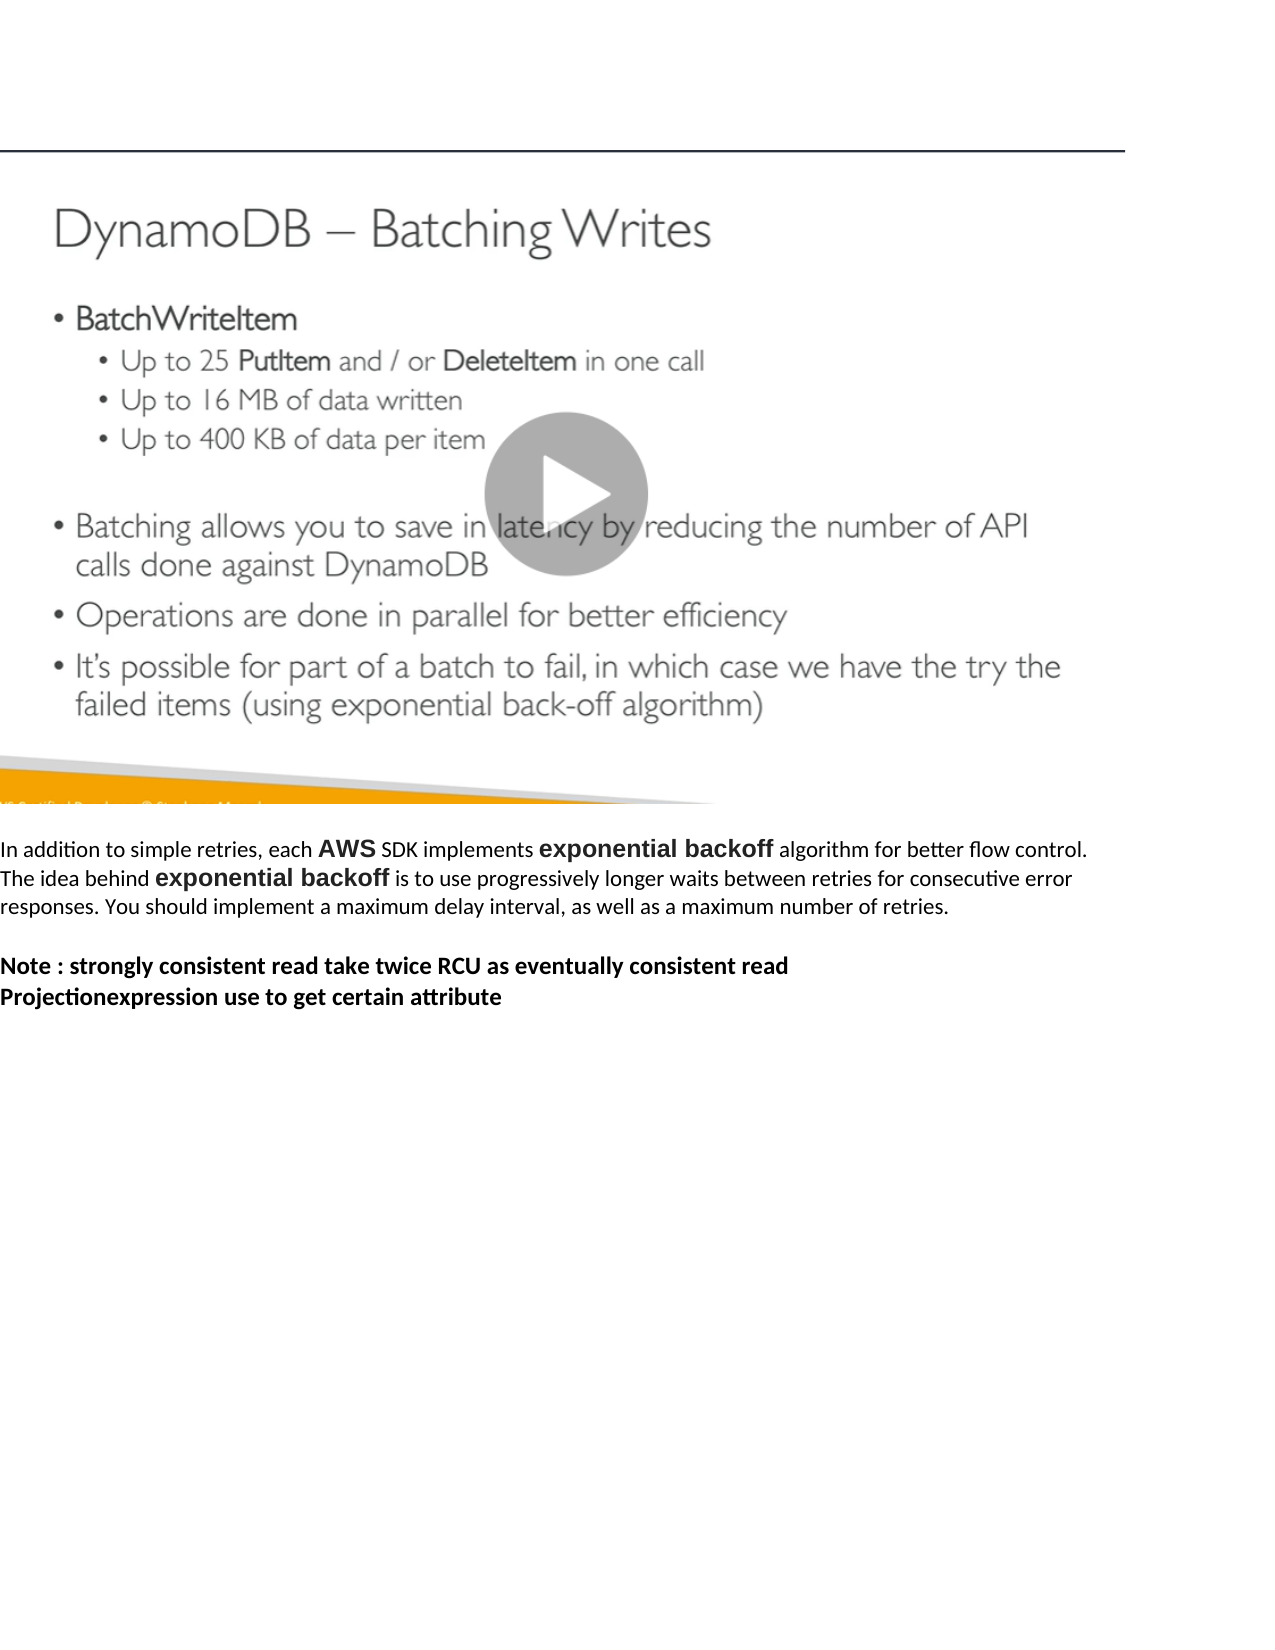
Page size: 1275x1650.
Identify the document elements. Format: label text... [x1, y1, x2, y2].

text Note : strongly consistent read take twice RCU as eventually consistent read [0, 951, 1125, 981]
text Projectionexpression use to get certain attribute [0, 981, 1125, 1012]
text In addition to simple retries, each AWS SDK implements exponential backoff algorithm for better flow control. The idea behind exponential backoff is to use progressively longer waits between retries for consecutive error responses. You should implement a maximum delay interval, as well as a maximum number of retries. [0, 834, 1125, 920]
picture [0, 150, 1125, 804]
